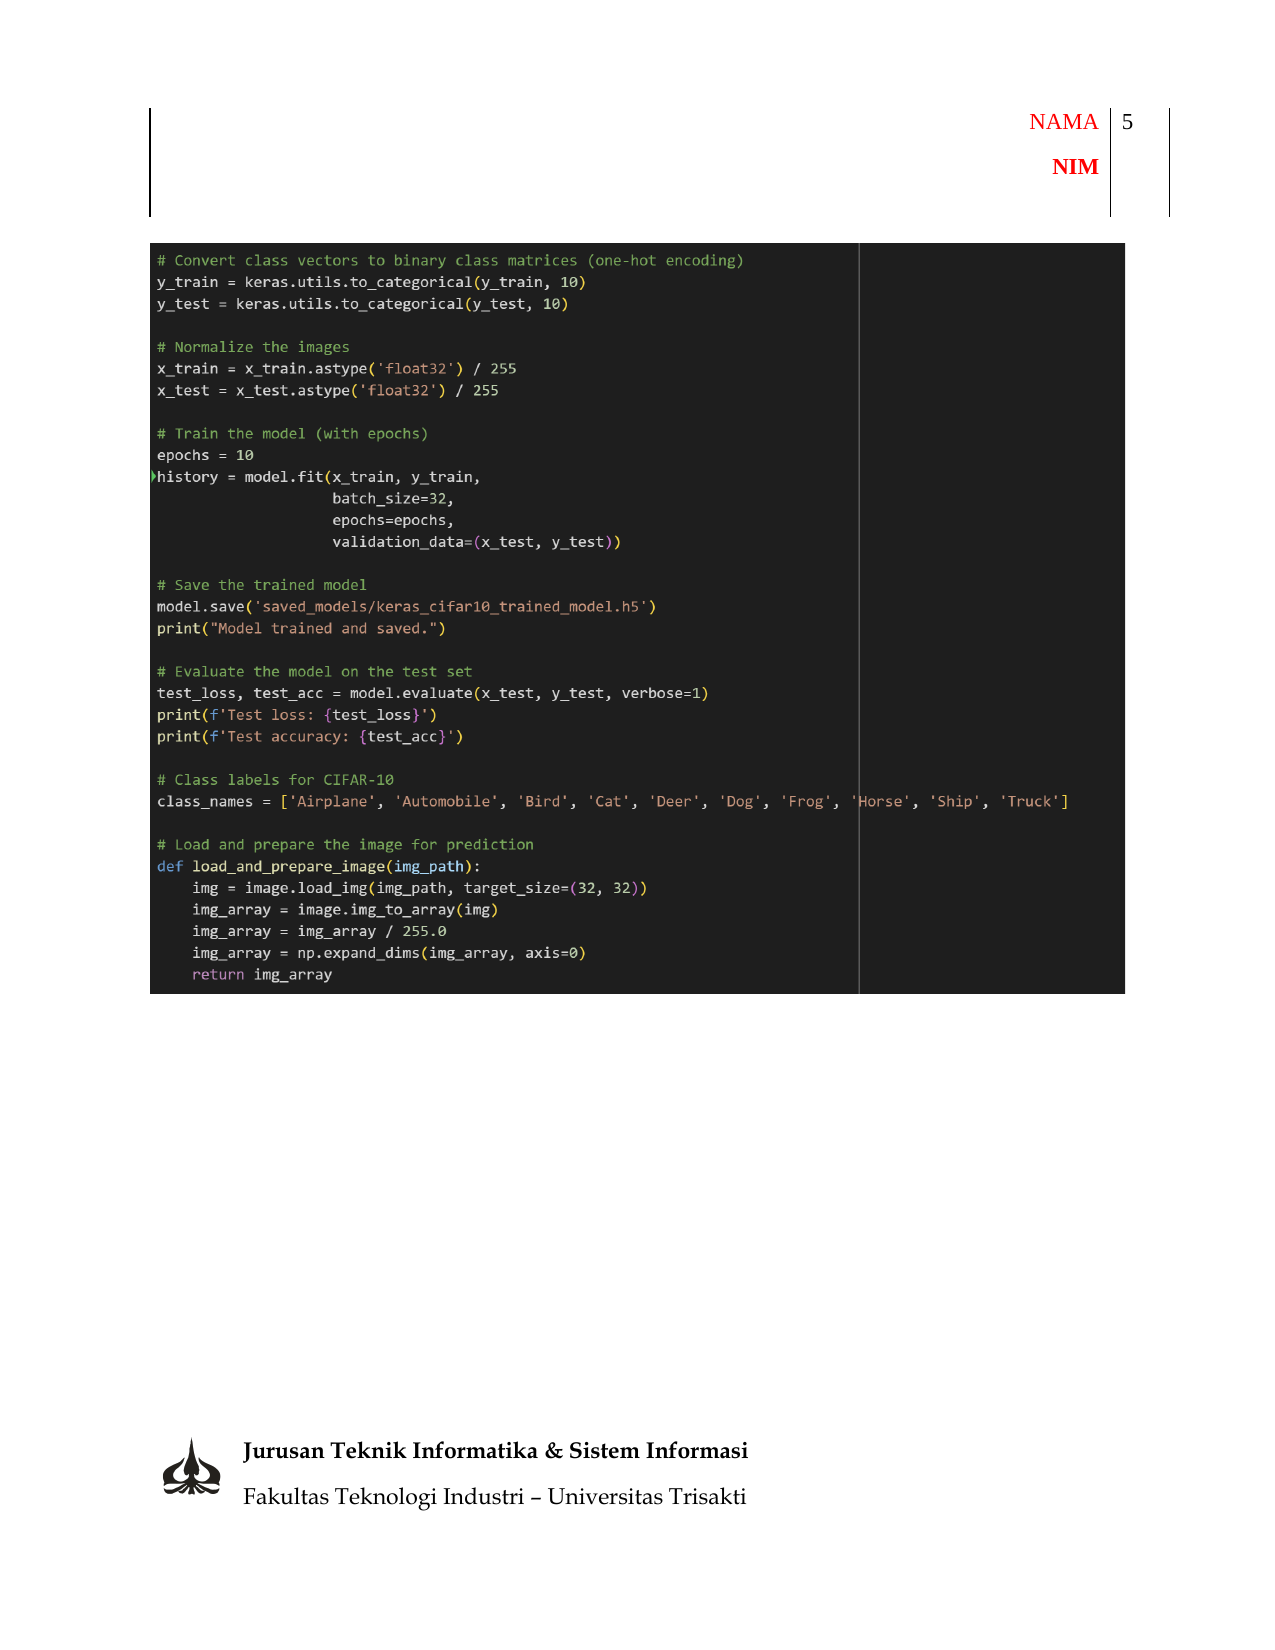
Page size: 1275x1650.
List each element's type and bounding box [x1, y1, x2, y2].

picture [150, 243, 1125, 994]
picture [162, 1437, 221, 1495]
